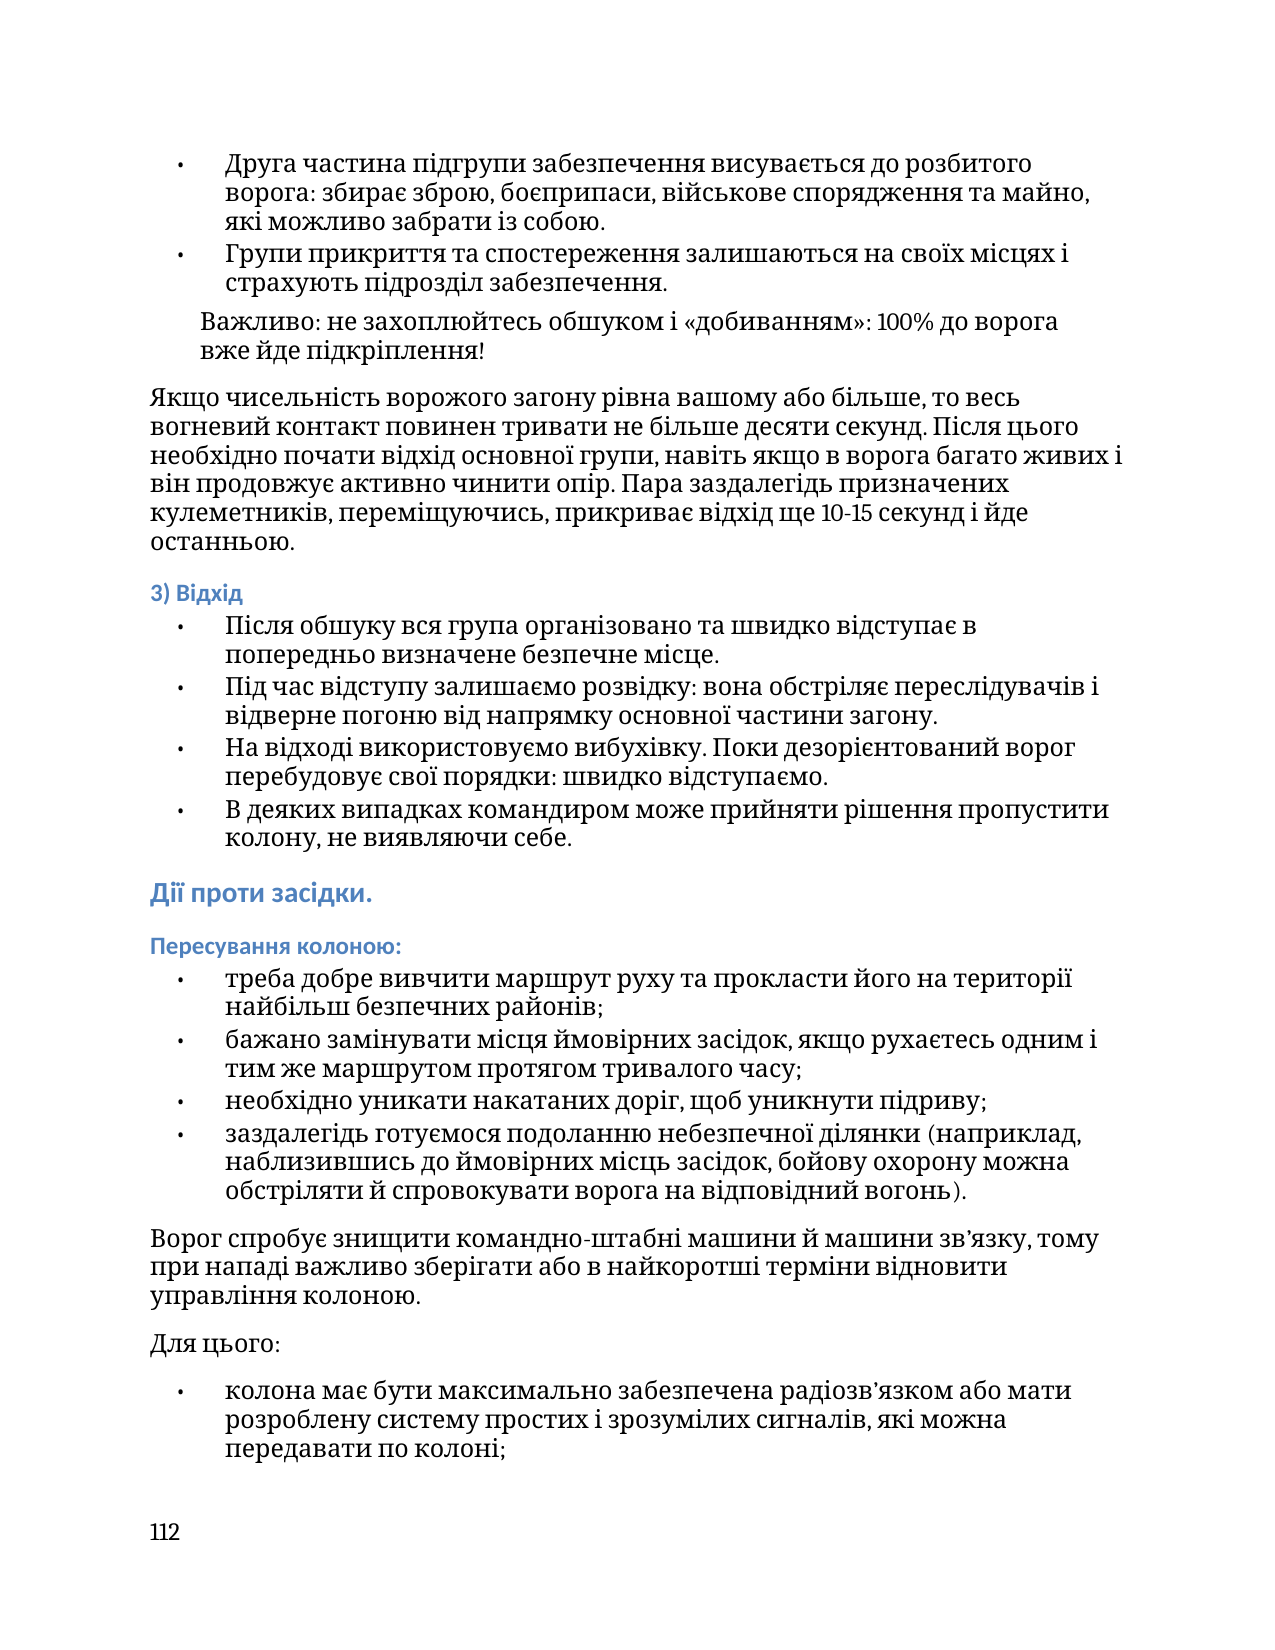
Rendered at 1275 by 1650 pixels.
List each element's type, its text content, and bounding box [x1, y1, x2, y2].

list На відході використовуємо вибухівку. Поки дезорієнтований ворог перебудовує свої порядки: швидко відступаємо. [175, 734, 1125, 792]
subtitle Пересування колоною: [150, 930, 1125, 961]
text Якщо чисельність ворожого загону рівна вашому або більше, то весь вогневий контакт повинен тривати не більше десяти секунд. Після цього необхідно почати відхід основної групи, навіть якщо в ворога багато живих і він продовжує активно чинити опір. Пара заздалегідь призначених кулеметників, переміщуючись, прикриває відхід ще 10-15 секунд і йде останньою. [150, 384, 1125, 557]
list Групи прикриття та спостереження залишаються на своїх місцях і страхують підрозділ забезпечення. [175, 240, 1125, 297]
text Ворог спробує знищити командно-штабні машини й машини зв’язку, тому при нападі важливо зберігати або в найкоротші терміни відновити управління колоною. [150, 1224, 1125, 1311]
list Під час відступу залишаємо розвідку: вона обстріляє переслідувачів і відверне погоню від напрямку основної частини загону. [175, 673, 1125, 731]
list заздалегідь готуємося подоланню небезпечної ділянки (наприклад, наблизившись до ймовірних місць засідок, бойову охорону можна обстріляти й спровокувати ворога на відповідний вогонь). [175, 1119, 1125, 1206]
list треба добре вивчити маршрут руху та прокласти його на території найбільш безпечних районів; [175, 964, 1125, 1022]
list В деяких випадках командиром може прийняти рішення пропустити колону, не виявляючи себе. [175, 796, 1125, 853]
text Важливо: не захоплюйтесь обшуком і «добиванням»: 100% до ворога вже йде підкріплення! [200, 308, 1075, 365]
text Для цього: [150, 1329, 1125, 1358]
list колона має бути максимально забезпечена радіозв’язком або мати розроблену систему простих і зрозумілих сигналів, які можна передавати по колоні; [175, 1377, 1125, 1463]
list Друга частина підгрупи забезпечення висувається до розбитого ворога: збирає зброю, боєприпаси, військове спорядження та майно, які можливо забрати із собою. [175, 150, 1125, 236]
subtitle Дії проти засідки. [150, 874, 1125, 909]
list Після обшуку вся група організовано та швидко відступає в попередньо визначене безпечне місце. [175, 612, 1125, 669]
list необхідно уникати накатаних доріг, щоб уникнути підриву; [175, 1087, 1125, 1116]
list бажано замінувати місця ймовірних засідок, якщо рухаєтесь одним і тим же маршрутом протягом тривалого часу; [175, 1026, 1125, 1083]
subtitle 3) Відхід [150, 577, 1125, 608]
